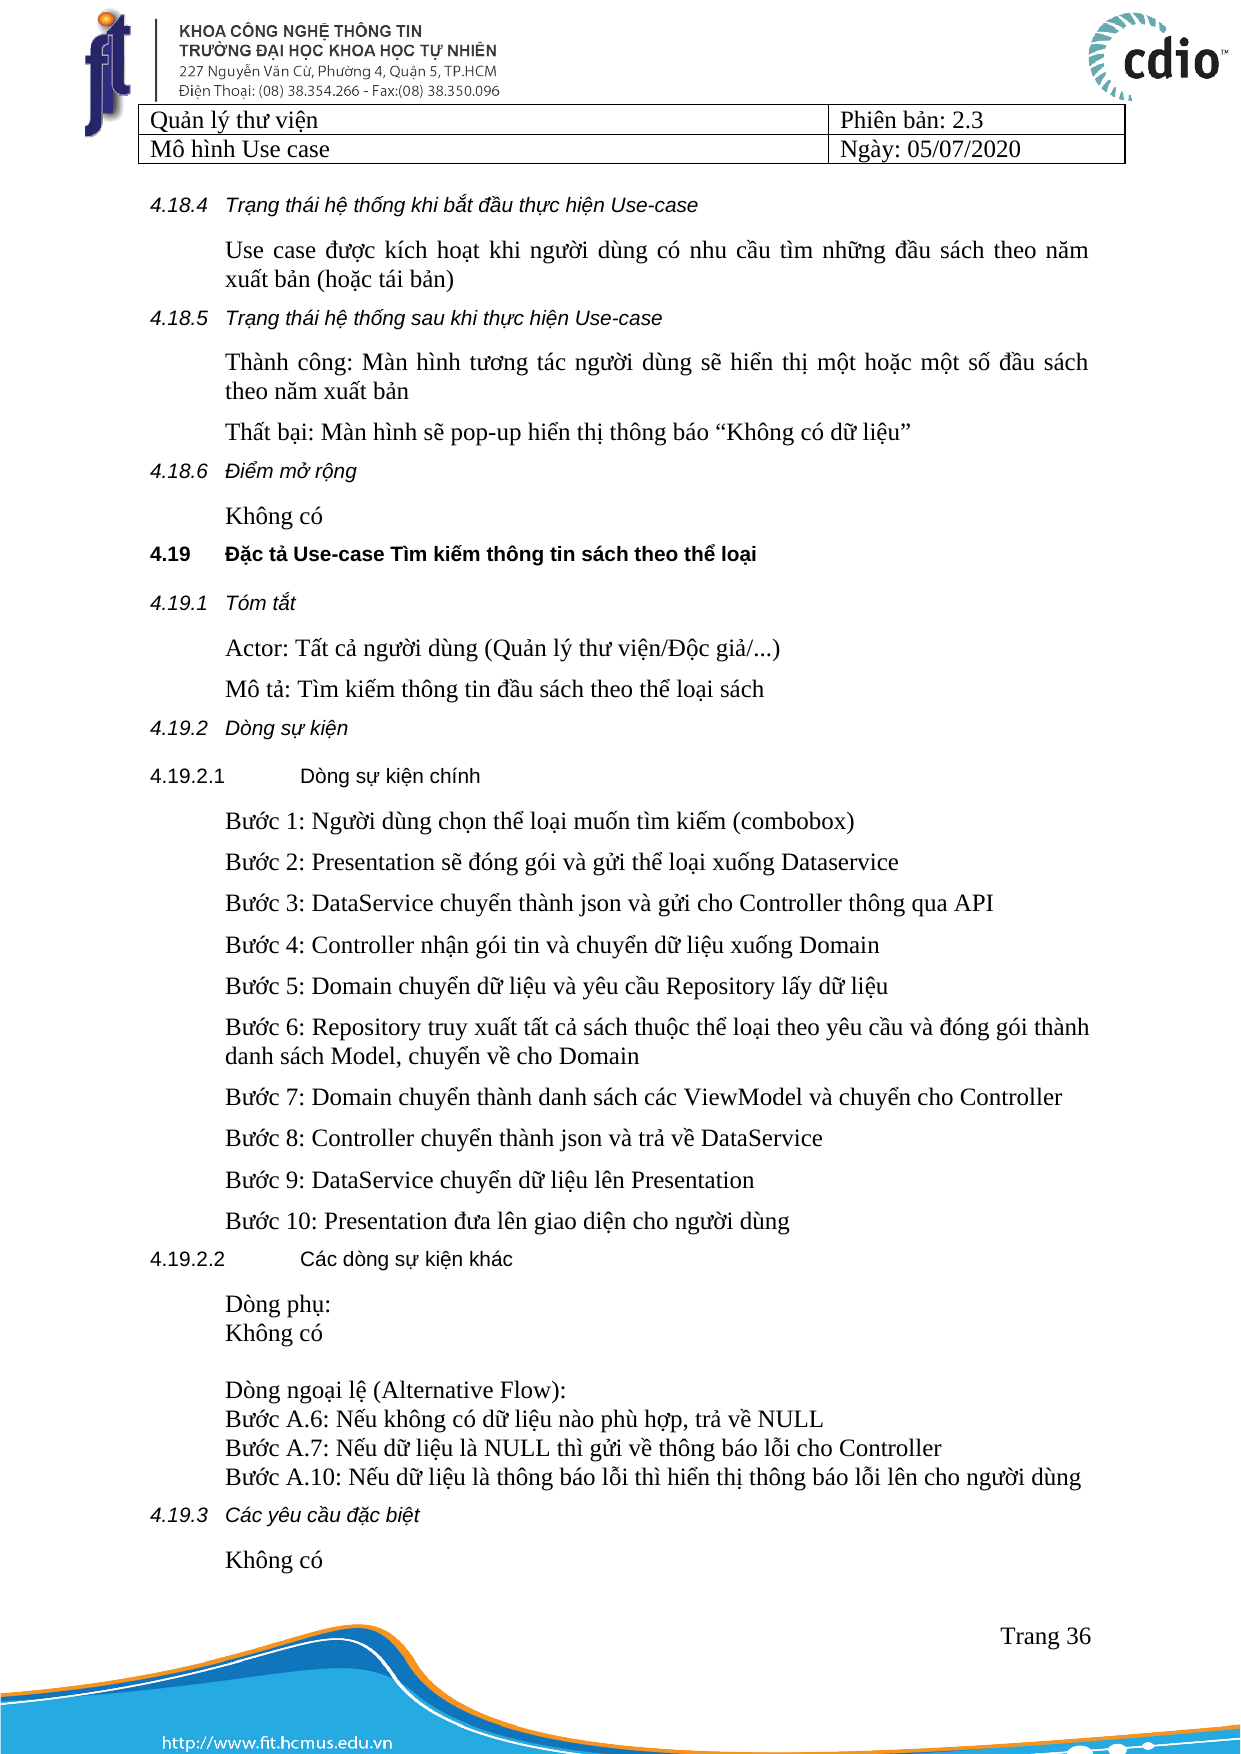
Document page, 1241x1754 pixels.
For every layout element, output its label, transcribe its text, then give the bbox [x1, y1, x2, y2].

subtitle Đặc tả Use-case Tìm kiếm thông tin sách theo thể loại [150, 542, 1090, 566]
picture [0, 1621, 1241, 1754]
text Không có [225, 1545, 1090, 1574]
text Dòng phụ: [150, 1289, 1090, 1318]
text Bước A.7: Nếu dữ liệu là NULL thì gửi về thông báo lỗi cho Controller [150, 1433, 1090, 1462]
subtitle Dòng sự kiện [150, 715, 1090, 739]
text Use case được kích hoạt khi người dùng có nhu cầu tìm những đầu sách theo năm xuất bản (hoặc tái bản) [225, 235, 1090, 293]
text Bước A.10: Nếu dữ liệu là thông báo lỗi thì hiển thị thông báo lỗi lên cho người dùng [150, 1462, 1090, 1491]
text Bước 7: Domain chuyển thành danh sách các ViewModel và chuyển cho Controller [225, 1082, 1090, 1111]
subtitle Dòng sự kiện chính [150, 764, 1090, 788]
picture [61, 1, 1241, 161]
text Bước 2: Presentation sẽ đóng gói và gửi thể loại xuống Dataservice [225, 847, 1090, 876]
text Bước 1: Người dùng chọn thể loại muốn tìm kiếm (combobox) [225, 806, 1090, 835]
picture [139, 105, 828, 134]
text Thành công: Màn hình tương tác người dùng sẽ hiển thị một hoặc một số đầu sách theo năm xuất bản [225, 347, 1090, 405]
subtitle Các yêu cầu đặc biệt [150, 1503, 1090, 1527]
text Bước A.6: Nếu không có dữ liệu nào phù hợp, trả về NULL [150, 1404, 1090, 1433]
text Actor: Tất cả người dùng (Quản lý thư viện/Độc giả/...) [225, 633, 1090, 662]
text Bước 4: Controller nhận gói tin và chuyển dữ liệu xuống Domain [225, 930, 1090, 958]
text Mô tả: Tìm kiếm thông tin đầu sách theo thể loại sách [225, 674, 1090, 703]
subtitle Điểm mở rộng [150, 459, 1090, 483]
subtitle Trạng thái hệ thống khi bắt đầu thực hiện Use-case [150, 193, 1090, 217]
subtitle Tóm tắt [150, 591, 1090, 614]
text Bước 10: Presentation đưa lên giao diện cho người dùng [225, 1206, 1090, 1235]
text Bước 8: Controller chuyển thành json và trả về DataService [225, 1123, 1090, 1152]
text Bước 9: DataService chuyển dữ liệu lên Presentation [225, 1165, 1090, 1193]
text Không có [225, 501, 1090, 530]
text Bước 6: Repository truy xuất tất cả sách thuộc thể loại theo yêu cầu và đóng gói thành danh sách Model, chuyển về cho Domain [225, 1012, 1090, 1070]
picture [829, 105, 1124, 134]
text Bước 5: Domain chuyển dữ liệu và yêu cầu Repository lấy dữ liệu [225, 971, 1090, 1000]
subtitle Trạng thái hệ thống sau khi thực hiện Use-case [150, 305, 1090, 329]
subtitle Các dòng sự kiện khác [150, 1247, 1090, 1271]
picture [139, 135, 828, 161]
text Thất bại: Màn hình sẽ pop-up hiển thị thông báo “Không có dữ liệu” [225, 417, 1090, 446]
picture [829, 135, 1124, 161]
text Dòng ngoại lệ (Alternative Flow): [150, 1376, 1090, 1404]
text Bước 3: DataService chuyển thành json và gửi cho Controller thông qua API [225, 888, 1090, 917]
text Không có [150, 1318, 1090, 1347]
